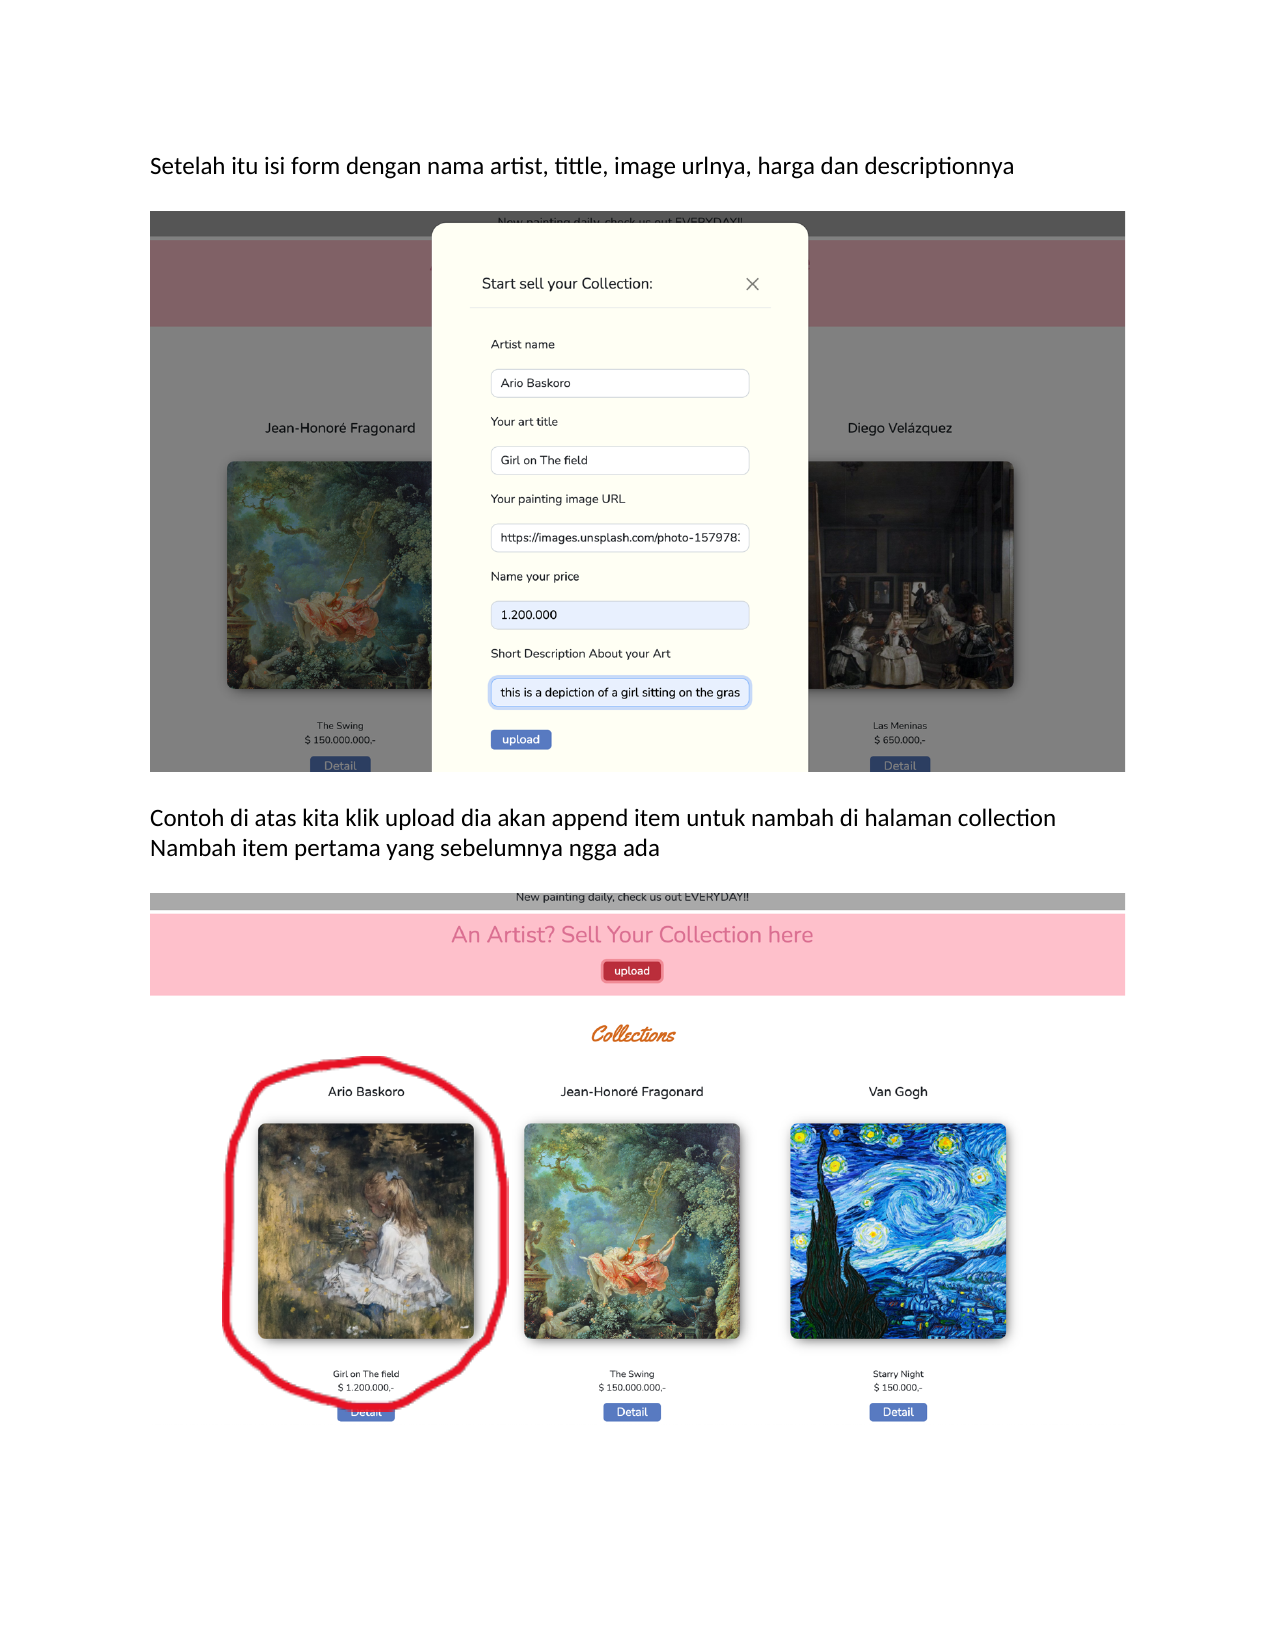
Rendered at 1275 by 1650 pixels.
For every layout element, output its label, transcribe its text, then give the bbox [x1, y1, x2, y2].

text Contoh di atas kita klik upload dia akan append item untuk nambah di halaman collection [150, 802, 1125, 832]
picture [150, 893, 1125, 1425]
picture [150, 211, 1125, 772]
text Nambah item pertama yang sebelumnya ngga ada [150, 832, 1125, 863]
text Setelah itu isi form dengan nama artist, tittle, image urlnya, harga dan descriptionnya [150, 150, 1125, 181]
